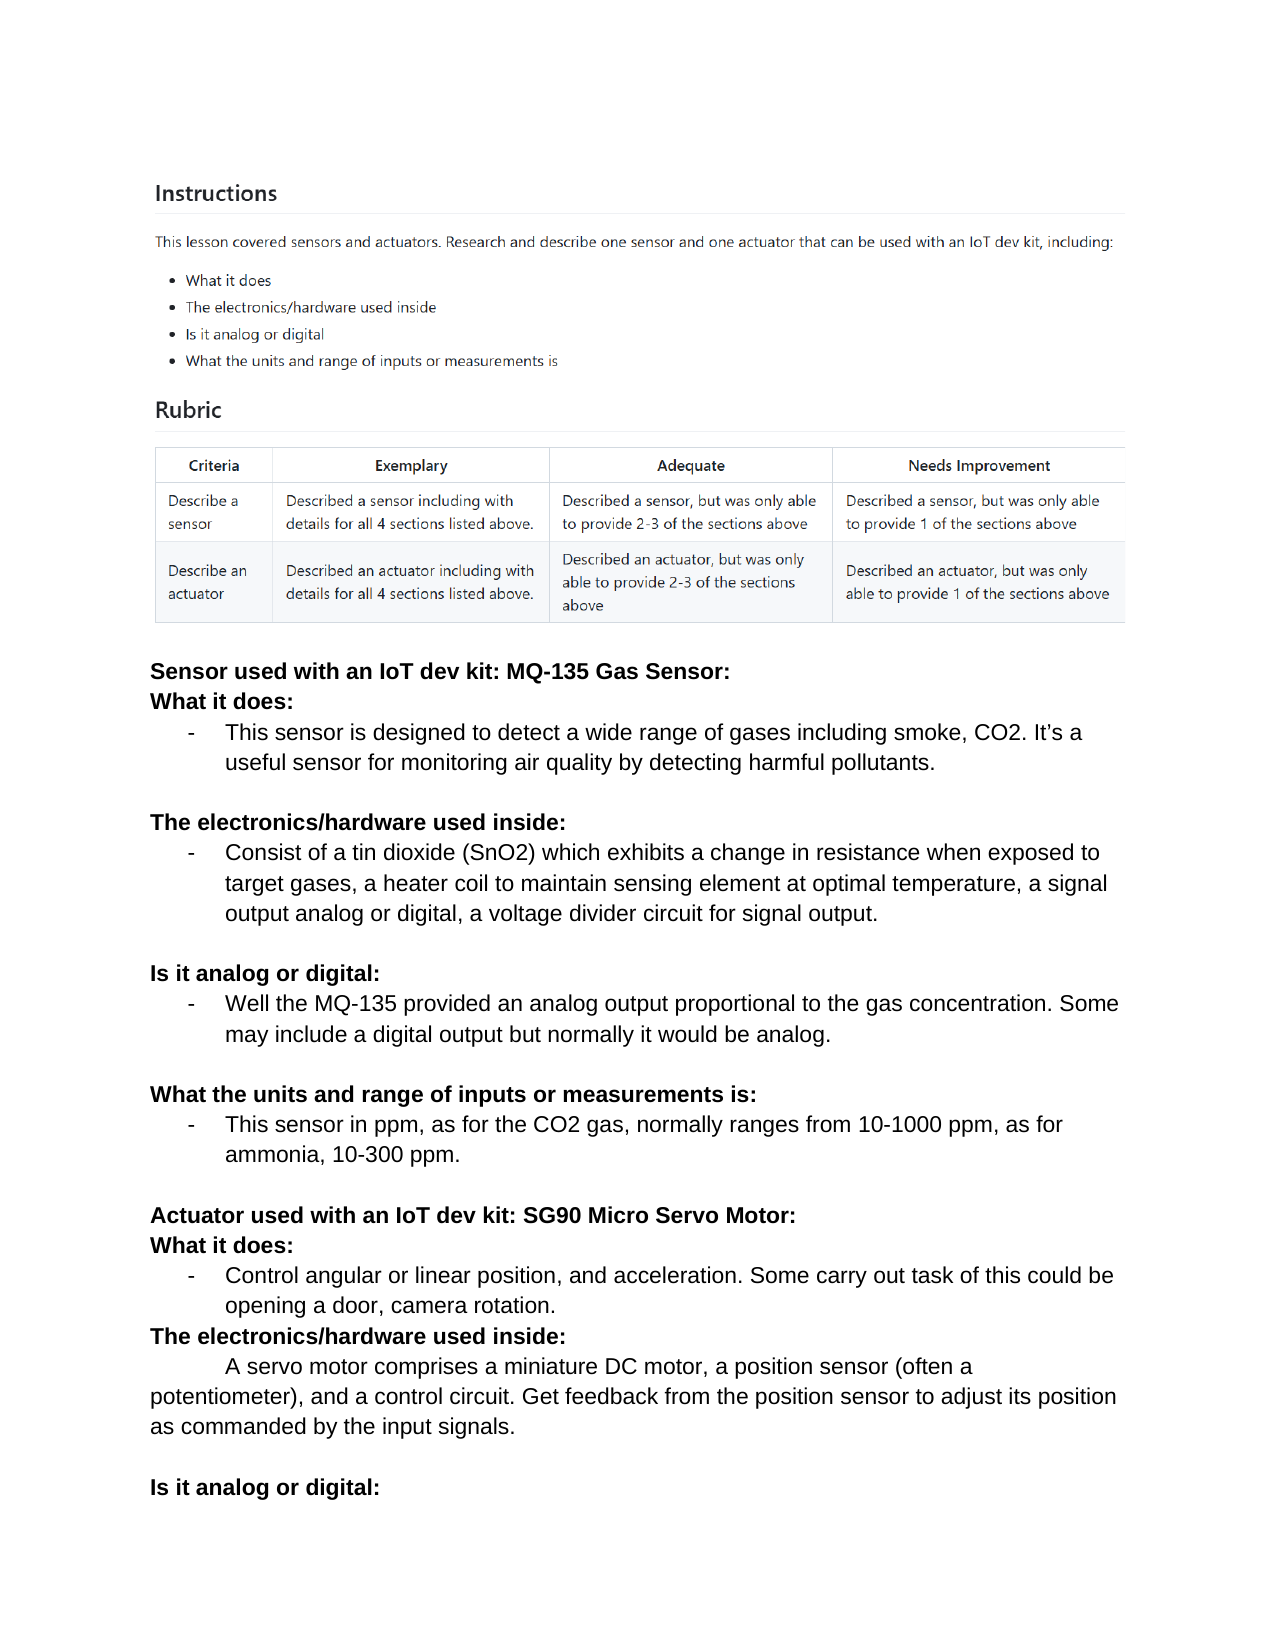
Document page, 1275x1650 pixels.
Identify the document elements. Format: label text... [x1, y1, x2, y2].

text Sensor used with an IoT dev kit: MQ-135 Gas Sensor: [150, 658, 1125, 684]
text What it does: [150, 1232, 1125, 1258]
text The electronics/hardware used inside: [150, 809, 1125, 835]
text A servo motor comprises a miniature DC motor, a position sensor (often a potentiometer), and a control circuit. Get feedback from the position sensor to adjust its position as commanded by the input signals. [150, 1353, 1125, 1439]
picture [150, 180, 1125, 624]
text Is it analog or digital: [150, 960, 1125, 986]
text What the units and range of inputs or measurements is: [150, 1081, 1125, 1107]
text Is it analog or digital: [150, 1474, 1125, 1500]
list This sensor in ppm, as for the CO2 gas, normally ranges from 10-1000 ppm, as for ammonia, 10-300 ppm. [187, 1111, 1125, 1168]
text Actuator used with an IoT dev kit: SG90 Micro Servo Motor: [150, 1202, 1125, 1228]
list Consist of a tin dioxide (SnO2) which exhibits a change in resistance when exposed to target gases, a heater coil to maintain sensing element at optimal temperature, a signal output analog or digital, a voltage divider circuit for signal output. [187, 839, 1125, 926]
text What it does: [150, 688, 1125, 714]
list This sensor is designed to detect a wide range of gases including smoke, CO2. It’s a useful sensor for monitoring air quality by detecting harmful pollutants. [187, 718, 1125, 775]
list Control angular or linear position, and acceleration. Some carry out task of this could be opening a door, camera rotation. [187, 1262, 1125, 1319]
list Well the MQ-135 provided an analog output proportional to the gas concentration. Some may include a digital output but normally it would be analog. [187, 990, 1125, 1047]
text The electronics/hardware used inside: [150, 1323, 1125, 1349]
